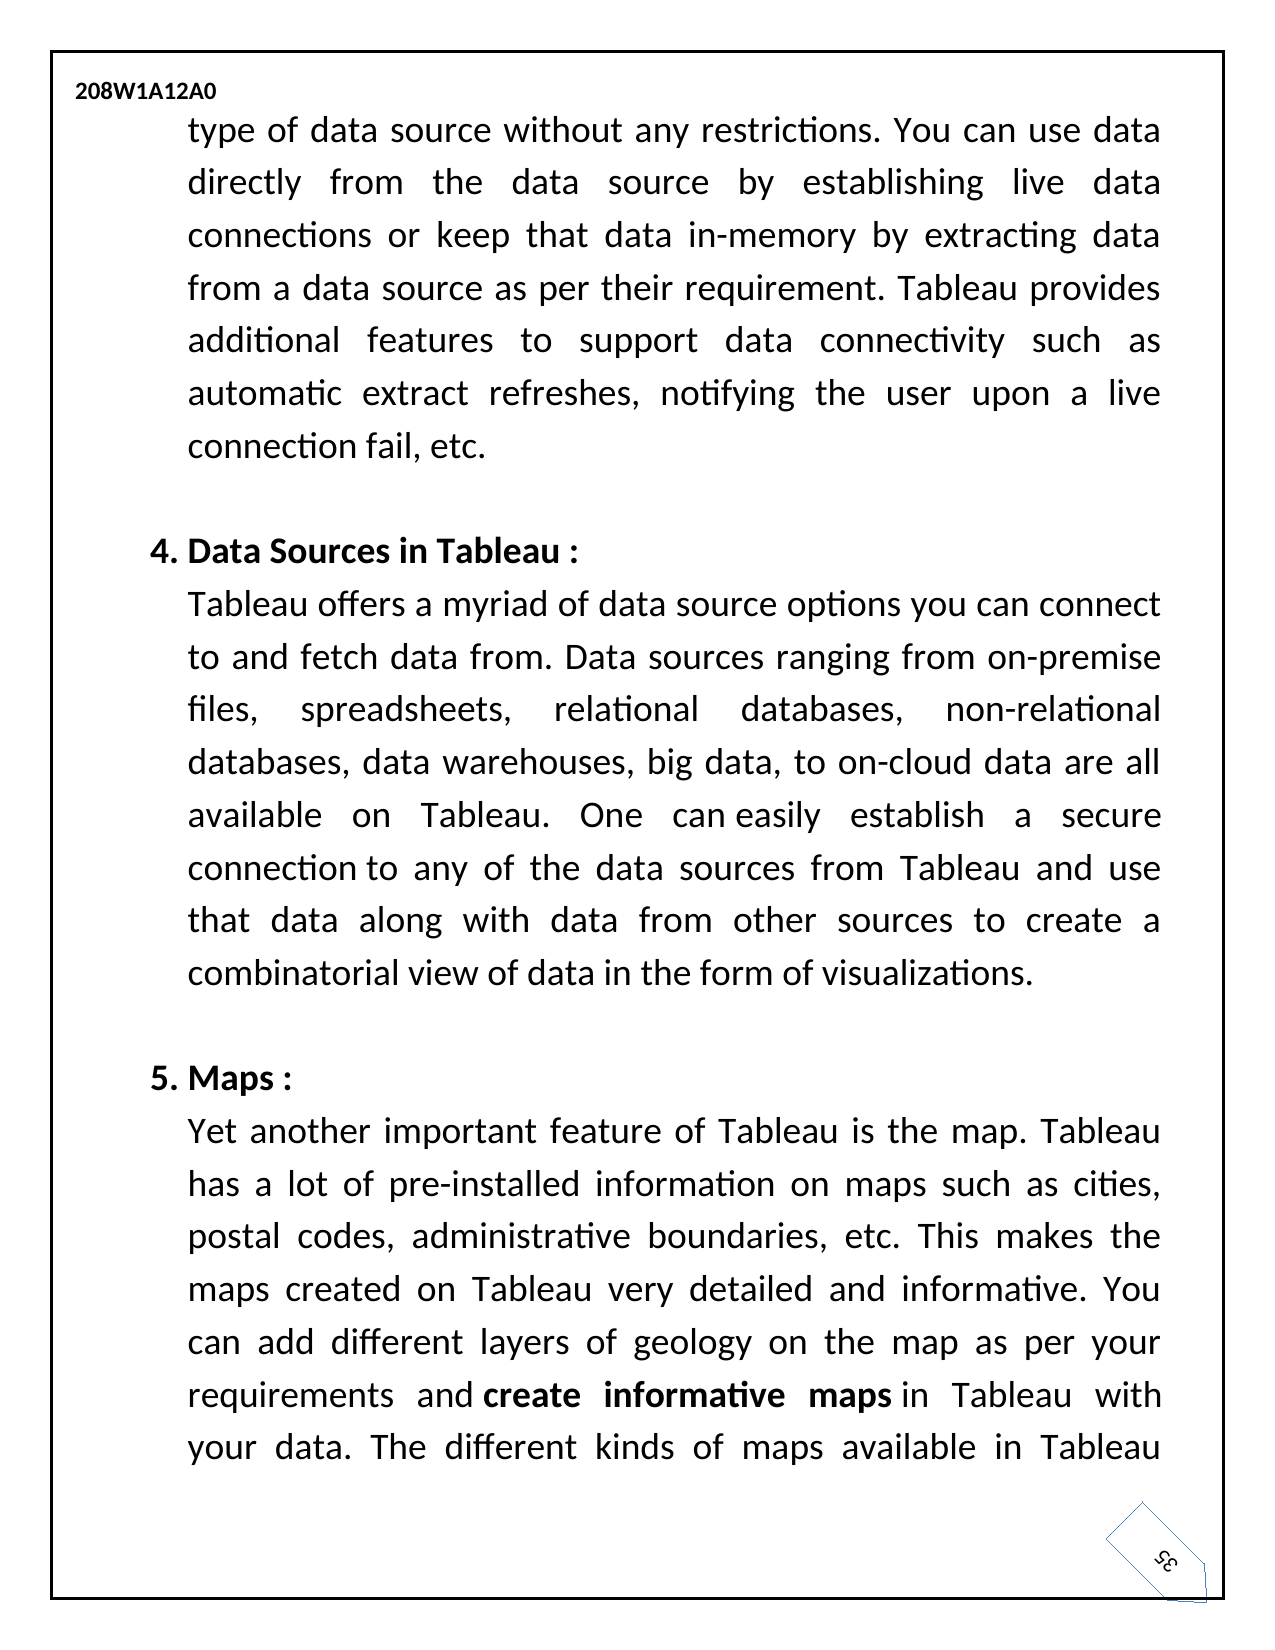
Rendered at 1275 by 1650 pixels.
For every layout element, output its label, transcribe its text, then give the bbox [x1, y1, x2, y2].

list Tableau offers a myriad of data source options you can connect to and fetch data from. Data sources ranging from on-premise files, spreadsheets, relational databases, non-relational databases, data warehouses, big data, to on-cloud data are all available on Tableau. One can easily establish a secure connection to any of the data sources from Tableau and use that data along with data from other sources to create a combinatorial view of data in the form of visualizations. [187, 580, 1162, 995]
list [187, 106, 1162, 468]
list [187, 1107, 1162, 1469]
list Data Sources in Tableau : [150, 527, 1162, 573]
list Maps : [150, 1054, 1162, 1100]
